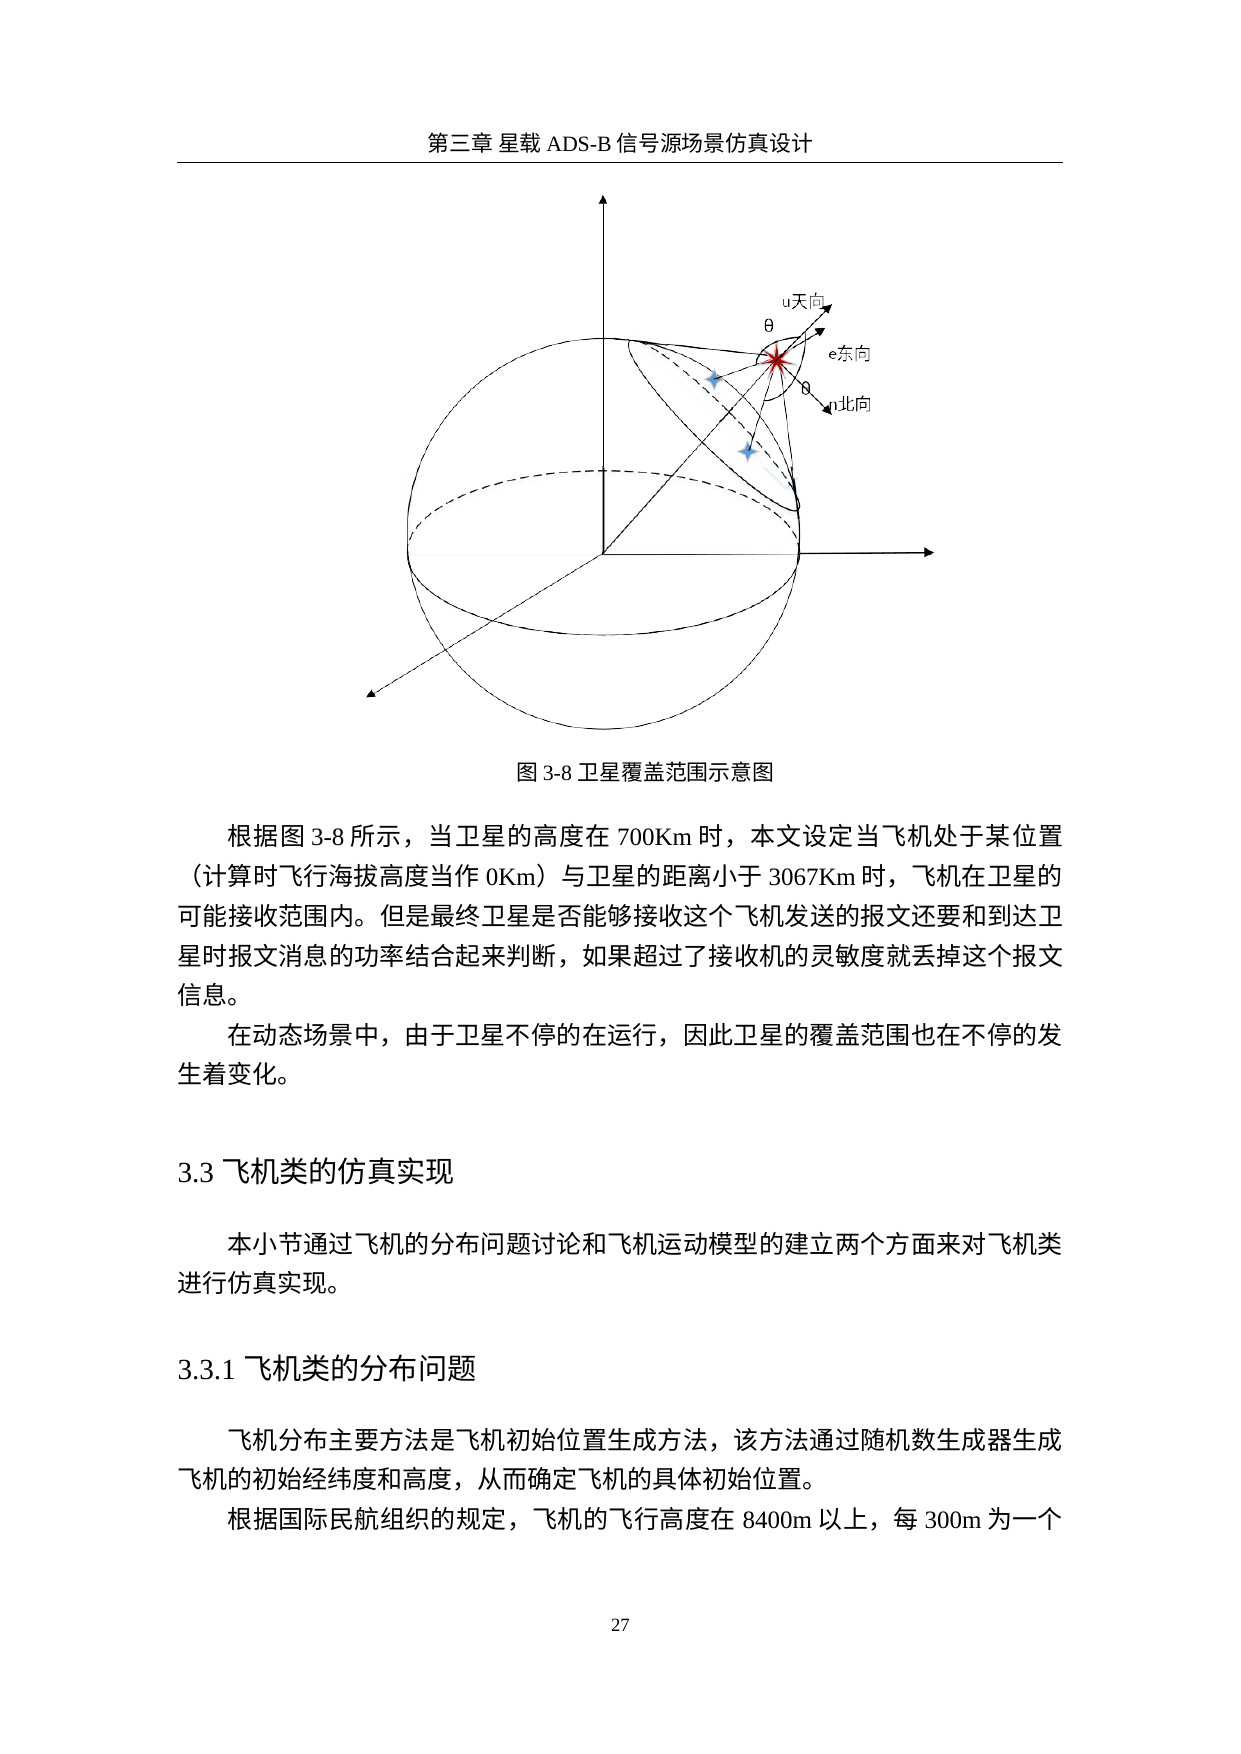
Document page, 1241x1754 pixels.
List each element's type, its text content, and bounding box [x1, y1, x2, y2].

text 本小节通过飞机的分布问题讨论和飞机运动模型的建立两个方面来对飞机类进行仿真实现。 [177, 1222, 1063, 1302]
text 图3-8 卫星覆盖范围示意图 [177, 751, 1063, 790]
text 根据图3-8所示，当卫星的高度在700Km时，本文设定当飞机处于某位置（计算时飞行海拔高度当作0Km）与卫星的距离小于3067Km时，飞机在卫星的可能接收范围内。但是最终卫星是否能够接收这个飞机发送的报文还要和到达卫星时报文消息的功率结合起来判断，如果超过了接收机的灵敏度就丢掉这个报文信息。 [177, 815, 1063, 1014]
text 在动态场景中，由于卫星不停的在运行，因此卫星的覆盖范围也在不停的发生着变化。 [177, 1014, 1063, 1093]
text 3.3.1 飞机类的分布问题 [177, 1327, 1063, 1406]
text 飞机分布主要方法是飞机初始位置生成方法，该方法通过随机数生成器生成飞机的初始经纬度和高度，从而确定飞机的具体初始位置。 [177, 1419, 1063, 1498]
text 3.3 飞机类的仿真实现 [177, 1131, 1063, 1210]
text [177, 1498, 1063, 1538]
